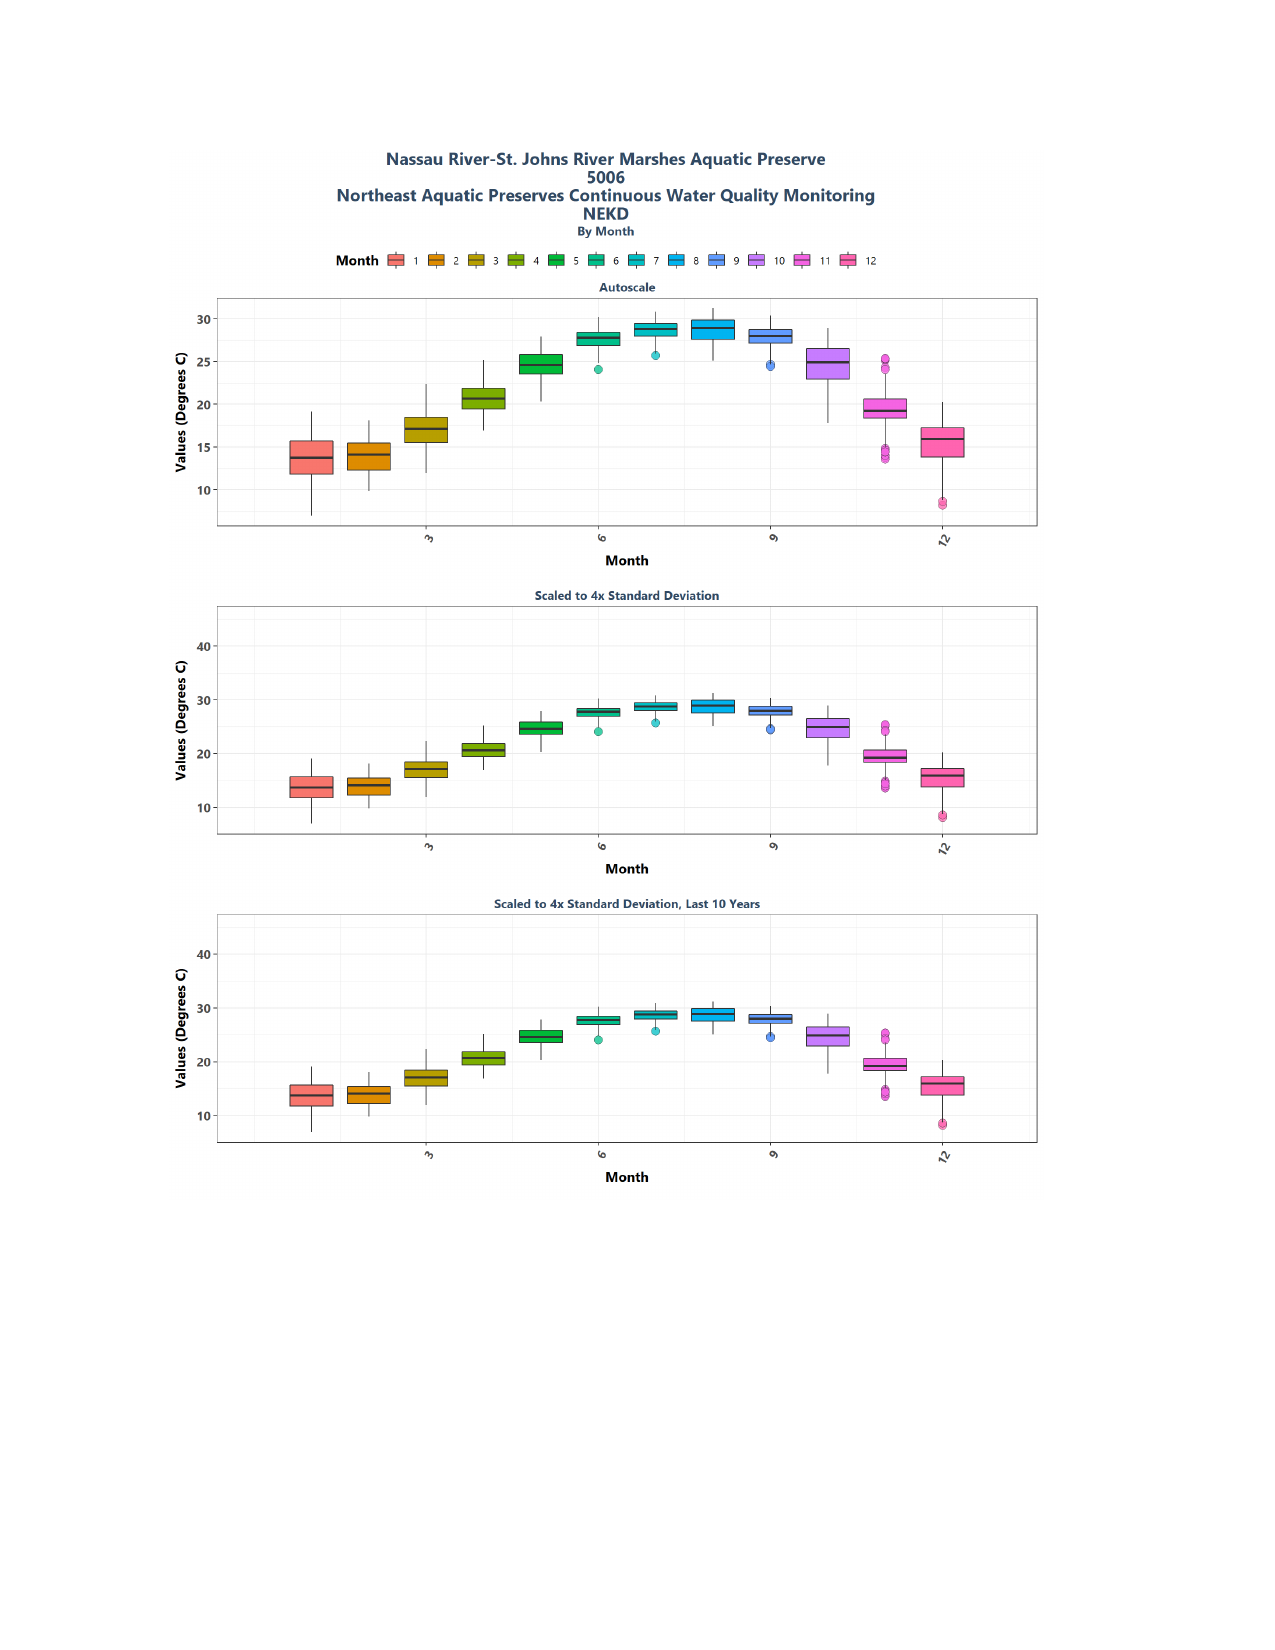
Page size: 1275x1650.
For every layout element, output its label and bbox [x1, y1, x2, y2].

picture [168, 150, 1044, 1200]
